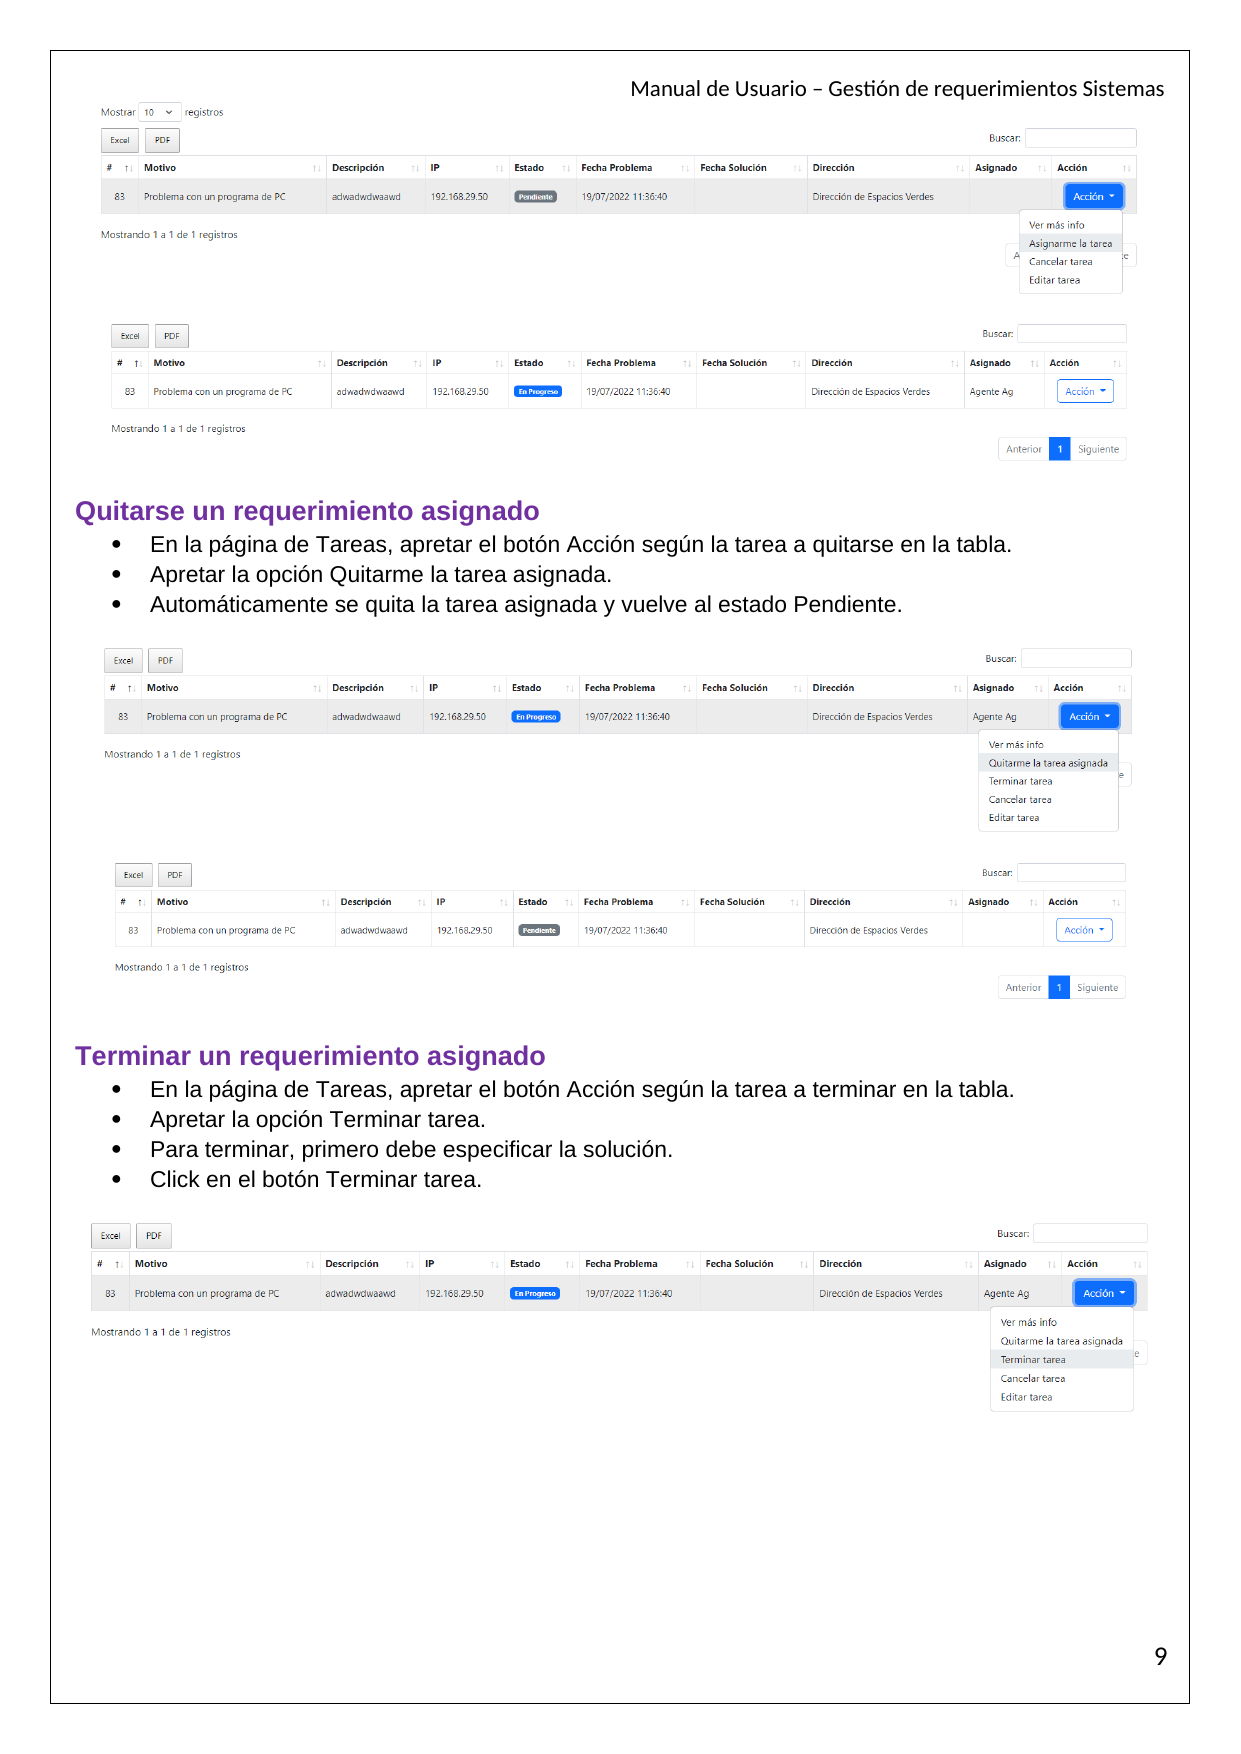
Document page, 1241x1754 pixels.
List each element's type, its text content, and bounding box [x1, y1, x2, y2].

list Click en el botón Terminar tarea. [112, 1166, 1165, 1192]
list En la página de Tareas, apretar el botón Acción según la tarea a quitarse en la tabla. [112, 531, 1165, 557]
picture [106, 859, 1135, 1015]
list Apretar la opción Terminar tarea. [112, 1106, 1165, 1132]
list Apretar la opción Quitarme la tarea asignada. [112, 561, 1165, 588]
picture [84, 1217, 1157, 1415]
picture [99, 642, 1141, 835]
picture [104, 320, 1136, 471]
list Automáticamente se quita la tarea asignada y vuelve al estado Pendiente. [112, 591, 1165, 618]
list En la página de Tareas, apretar el botón Acción según la tarea a terminar en la tabla. [112, 1076, 1165, 1102]
subtitle Terminar un requerimiento asignado [75, 1039, 1165, 1071]
subtitle Quitarse un requerimiento asignado [75, 495, 1165, 526]
list Para terminar, primero debe especificar la solución. [112, 1136, 1165, 1162]
picture [94, 101, 1146, 296]
